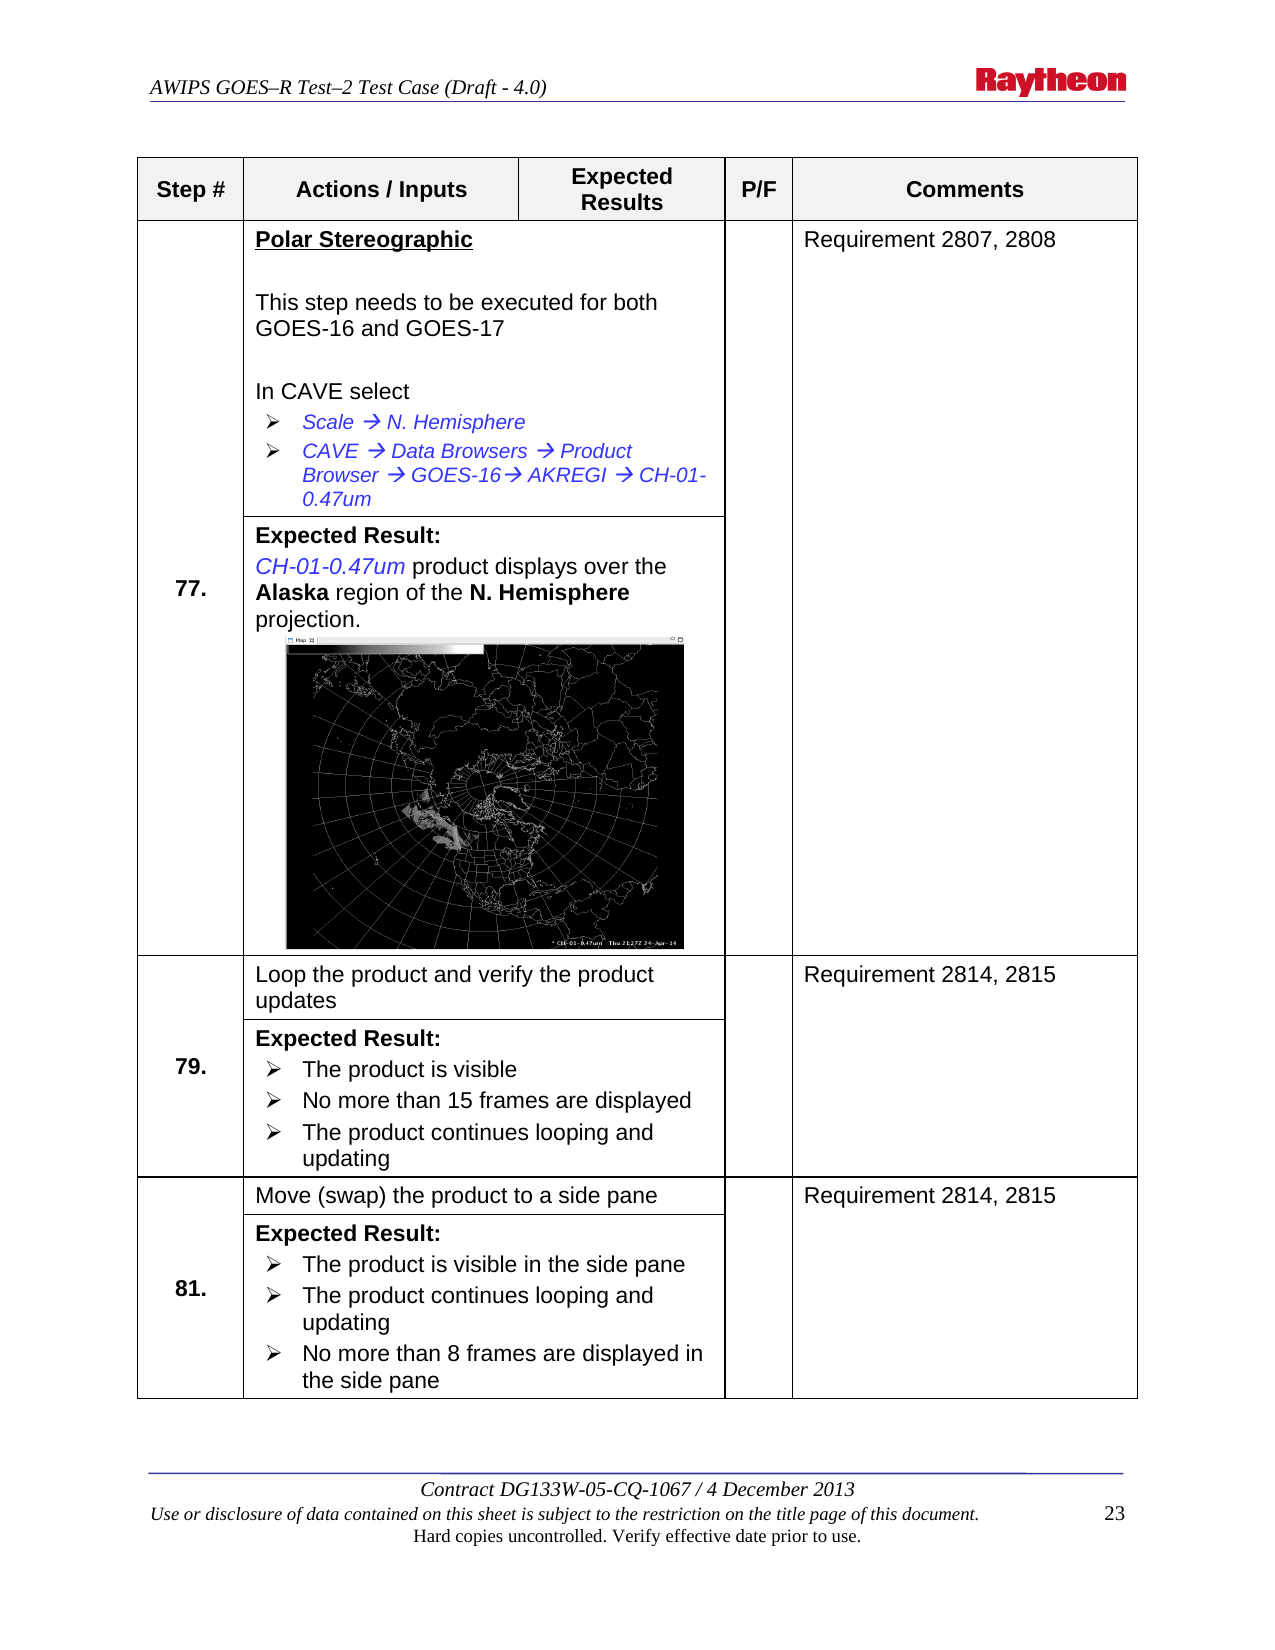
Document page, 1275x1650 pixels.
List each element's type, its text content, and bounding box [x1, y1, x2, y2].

table_cell Expected Result: The product is visible No more than 15 frames are displayed The product continues looping and updating [244, 1020, 724, 1176]
table_cell [138, 221, 243, 955]
table_header P/F [726, 158, 792, 220]
table_cell Requirement 2814, 2815 [793, 956, 1137, 1176]
table_cell [726, 221, 792, 955]
table_cell Requirement 2814, 2815 [793, 1178, 1137, 1398]
table_cell [138, 1178, 243, 1398]
table_cell Loop the product and verify the product updates [244, 956, 724, 1018]
table_header Expected Results [519, 158, 724, 220]
table_header Step # [138, 158, 243, 220]
table_header Comments [793, 158, 1137, 220]
picture [976, 68, 1127, 97]
table_cell Expected Result: The product is visible in the side pane The product continues looping and updating No more than 8 frames are displayed in the side pane [244, 1215, 724, 1398]
table_cell [138, 956, 243, 1176]
table_cell [726, 956, 792, 1176]
table_cell Polar Stereographic This step needs to be executed for both GOES-16 and GOES-17 In CAVE select Scale N. Hemisphere CAVE Data Browsers Product Browser GOES-16 AKREGI CH-01-0.47um [244, 221, 724, 516]
table_header Actions / Inputs [244, 158, 518, 220]
picture [285, 637, 684, 950]
table_cell Requirement 2807, 2808 [793, 221, 1137, 955]
table_cell Expected Result: CH-01-0.47um product displays over the Alaska region of the N. Hemisphere projection. [244, 517, 724, 955]
table_cell Move (swap) the product to a side pane [244, 1178, 724, 1214]
table_cell [726, 1178, 792, 1398]
